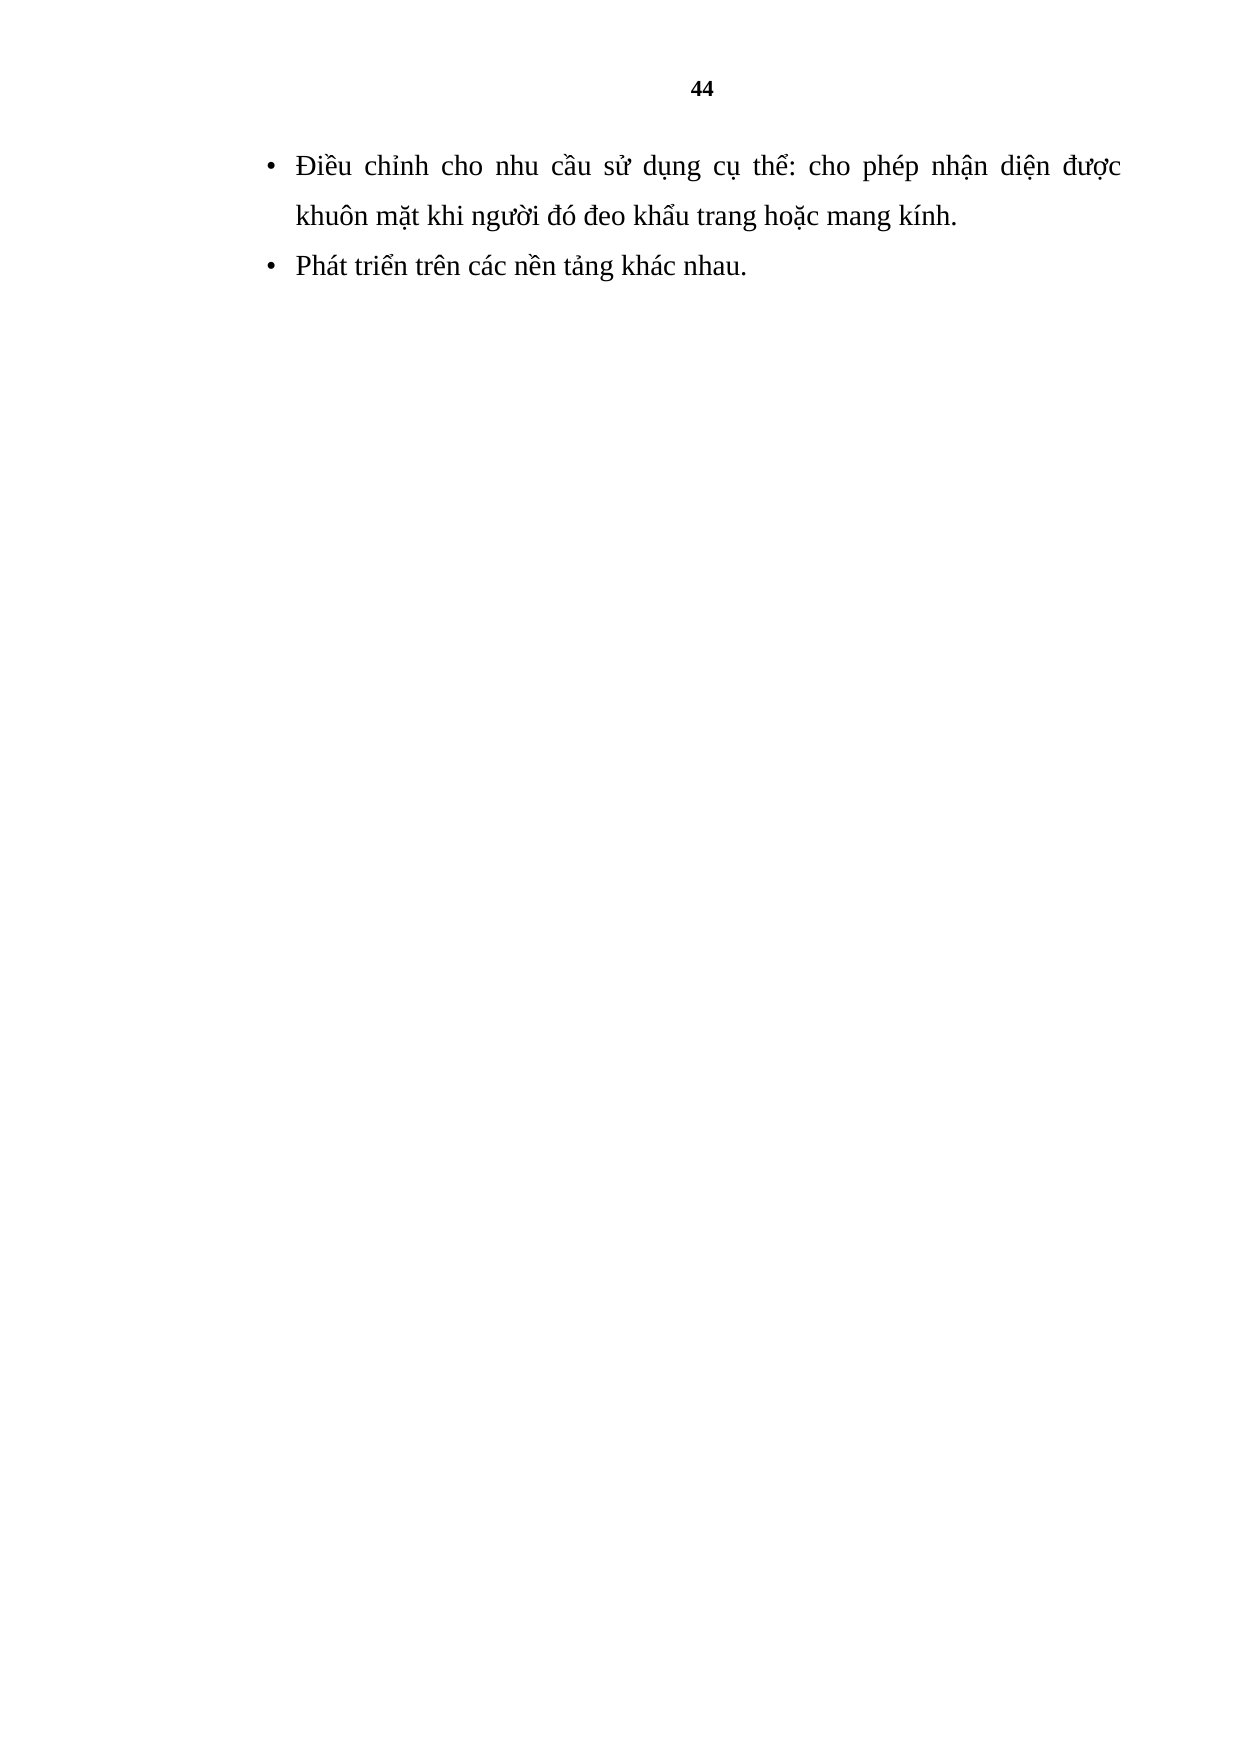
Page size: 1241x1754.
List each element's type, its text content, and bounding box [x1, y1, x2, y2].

list Phát triển trên các nền tảng khác nhau. [266, 248, 1122, 282]
list Điều chỉnh cho nhu cầu sử dụng cụ thể: cho phép nhận diện được khuôn mặt khi người đó đeo khẩu trang hoặc mang kính. [266, 148, 1122, 232]
